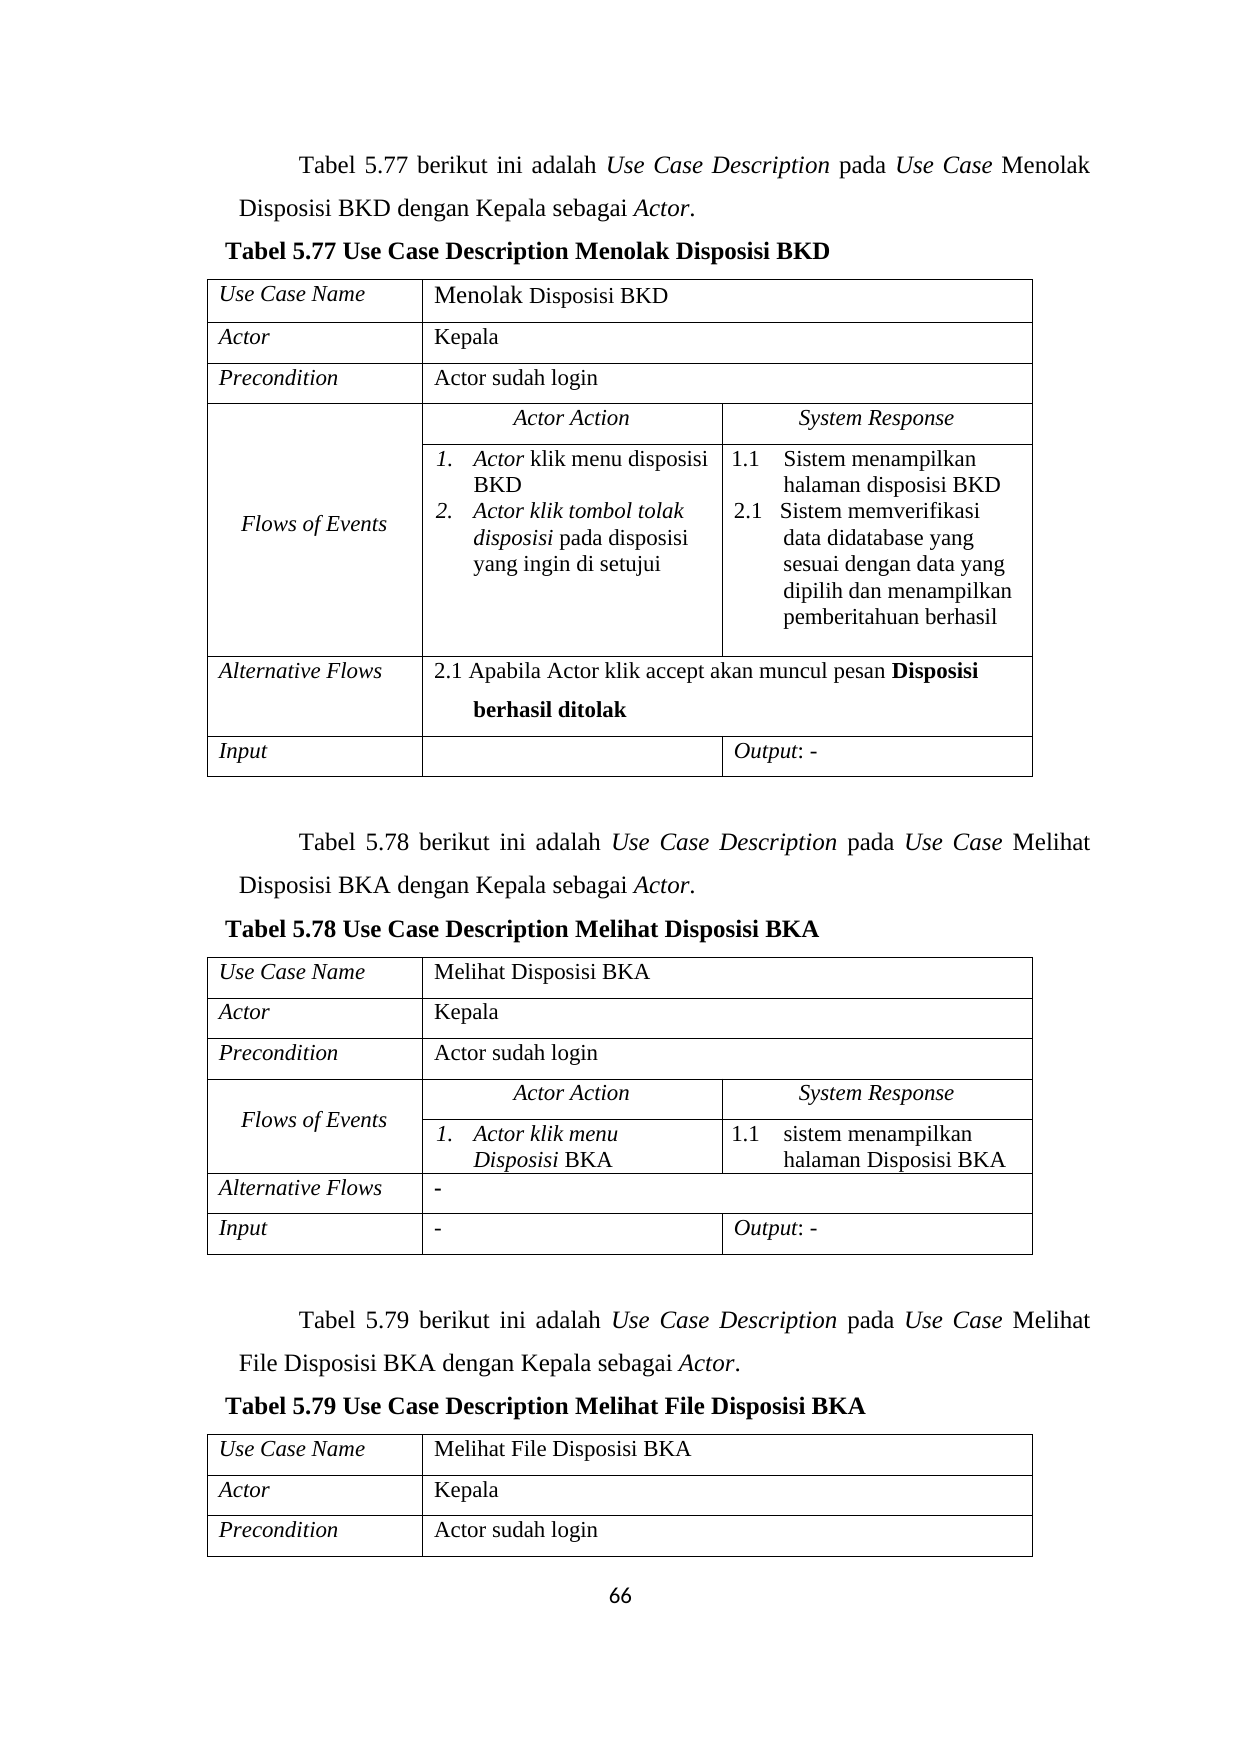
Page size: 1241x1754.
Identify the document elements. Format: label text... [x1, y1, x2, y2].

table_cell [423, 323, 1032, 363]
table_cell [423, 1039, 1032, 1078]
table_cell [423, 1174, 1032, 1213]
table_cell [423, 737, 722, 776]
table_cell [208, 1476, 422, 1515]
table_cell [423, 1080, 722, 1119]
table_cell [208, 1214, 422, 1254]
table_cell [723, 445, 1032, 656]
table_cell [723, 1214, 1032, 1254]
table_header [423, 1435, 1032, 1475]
text Tabel 5.79 berikut ini adalah Use Case Description pada Use Case Melihat File Disposisi BKA dengan Kepala sebagai Actor. [239, 1305, 1090, 1377]
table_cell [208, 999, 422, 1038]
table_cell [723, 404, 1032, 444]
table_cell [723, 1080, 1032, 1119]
text Tabel 5.79 Use Case Description Melihat File Disposisi BKA [225, 1391, 1090, 1420]
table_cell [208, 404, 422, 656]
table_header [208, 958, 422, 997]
text Tabel 5.78 Use Case Description Melihat Disposisi BKA [225, 914, 1090, 942]
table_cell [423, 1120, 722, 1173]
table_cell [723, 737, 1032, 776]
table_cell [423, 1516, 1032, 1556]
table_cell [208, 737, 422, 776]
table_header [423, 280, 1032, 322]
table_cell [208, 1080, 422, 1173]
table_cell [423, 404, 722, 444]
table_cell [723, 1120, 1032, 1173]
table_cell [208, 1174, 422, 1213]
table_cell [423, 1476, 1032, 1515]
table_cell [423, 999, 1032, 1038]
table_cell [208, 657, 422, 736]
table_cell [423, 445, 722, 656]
text Tabel 5.77 Use Case Description Menolak Disposisi BKD [225, 236, 1090, 265]
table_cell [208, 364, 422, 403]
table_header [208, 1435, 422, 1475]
text Tabel 5.77 berikut ini adalah Use Case Description pada Use Case Menolak Disposisi BKD dengan Kepala sebagai Actor. [239, 150, 1090, 222]
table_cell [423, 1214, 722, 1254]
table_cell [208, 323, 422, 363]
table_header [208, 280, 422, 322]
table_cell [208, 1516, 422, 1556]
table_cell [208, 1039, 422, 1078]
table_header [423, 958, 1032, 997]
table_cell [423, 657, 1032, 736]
text Tabel 5.78 berikut ini adalah Use Case Description pada Use Case Melihat Disposisi BKA dengan Kepala sebagai Actor. [239, 827, 1090, 899]
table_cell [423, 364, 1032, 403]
